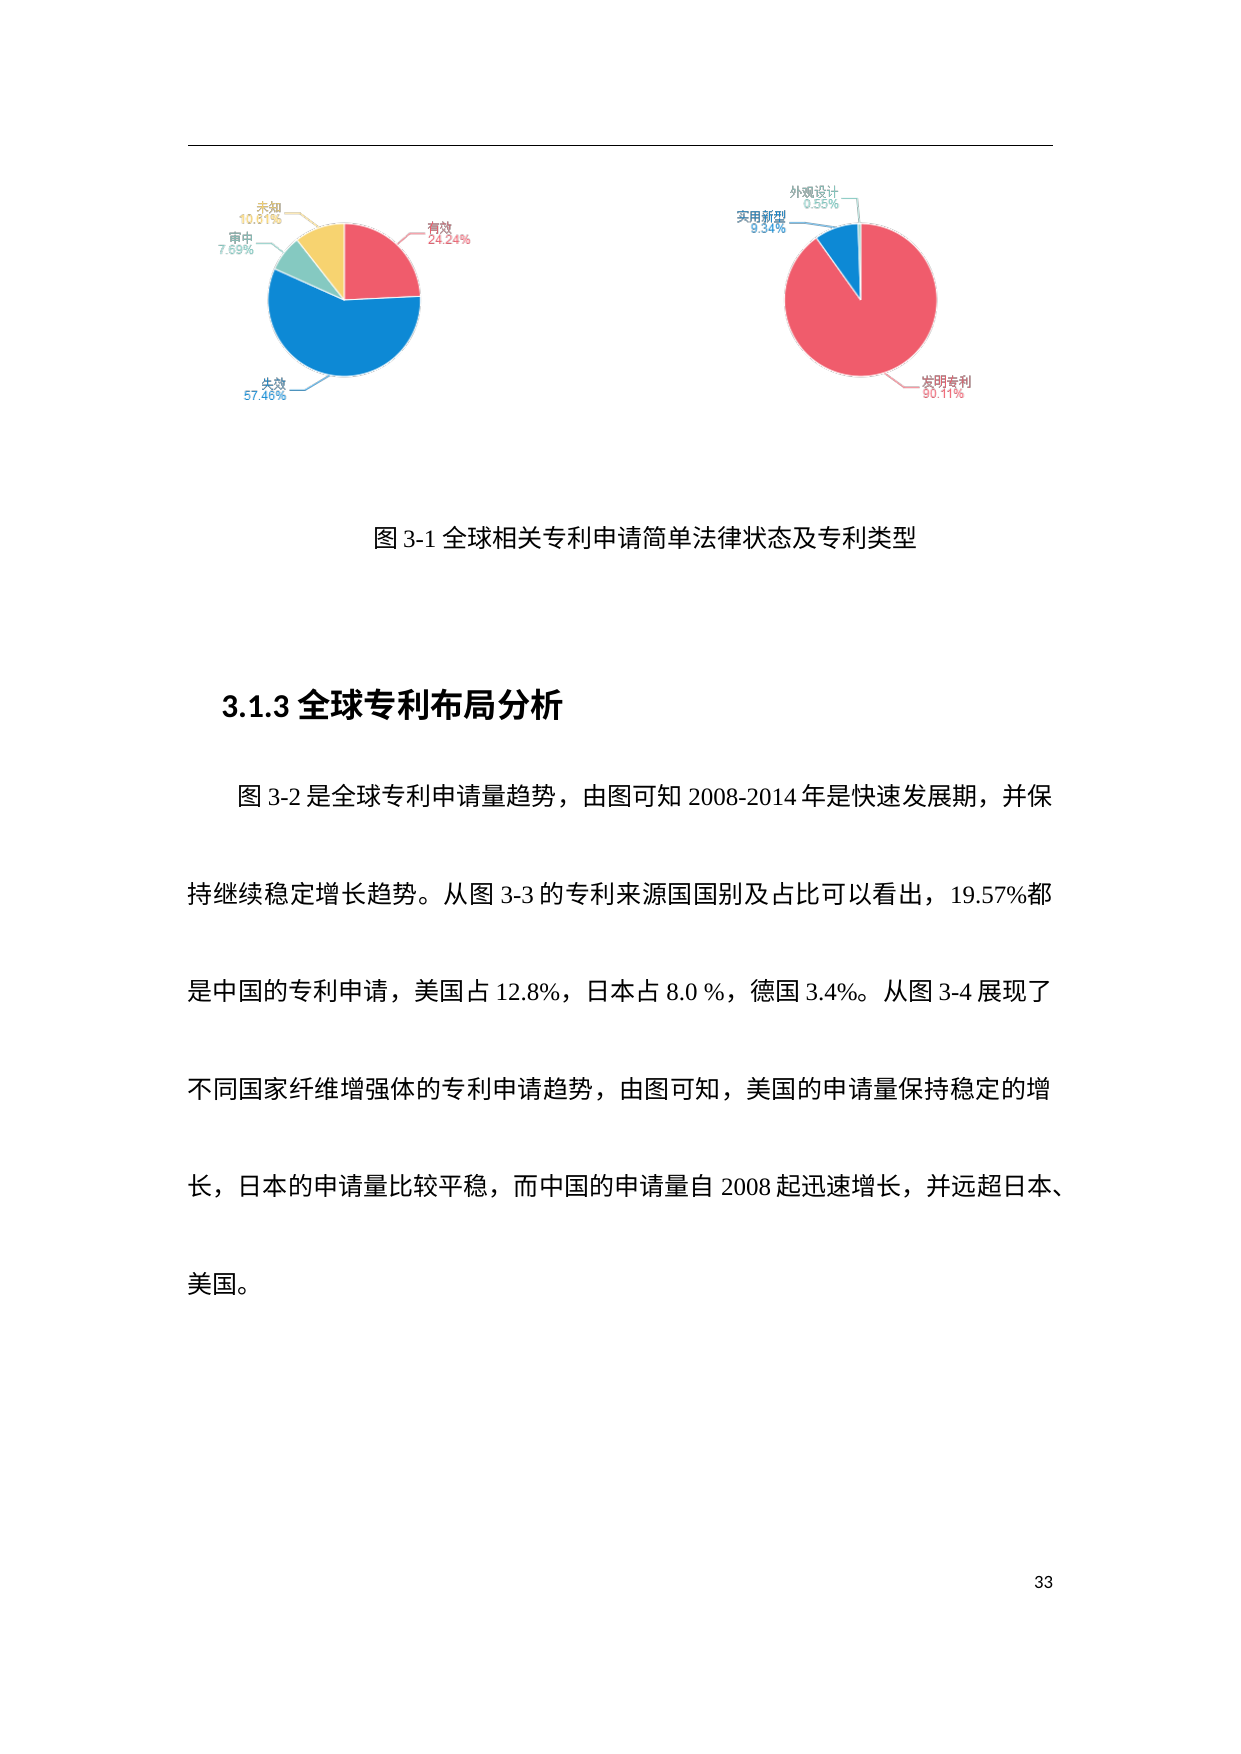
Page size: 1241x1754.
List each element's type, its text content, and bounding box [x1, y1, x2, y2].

text 图3-1 全球相关专利申请简单法律状态及专利类型 [187, 504, 1053, 569]
picture [197, 163, 1038, 442]
subtitle 3.1.3 全球专利布局分析 [187, 670, 1053, 735]
text 图3-2是全球专利申请量趋势，由图可知2008-2014年是快速发展期，并保持继续稳定增长趋势。从图3-3的专利来源国国别及占比可以看出，19.57%都是中国的专利申请，美国占12.8%，日本占8.0 %，德国3.4%。从图3-4展现了不同国家纤维增强体的专利申请趋势，由图可知，美国的申请量保持稳定的增长，日本的申请量比较平稳，而中国的申请量自2008起迅速增长，并远超日本、美国。 [187, 762, 1053, 1315]
